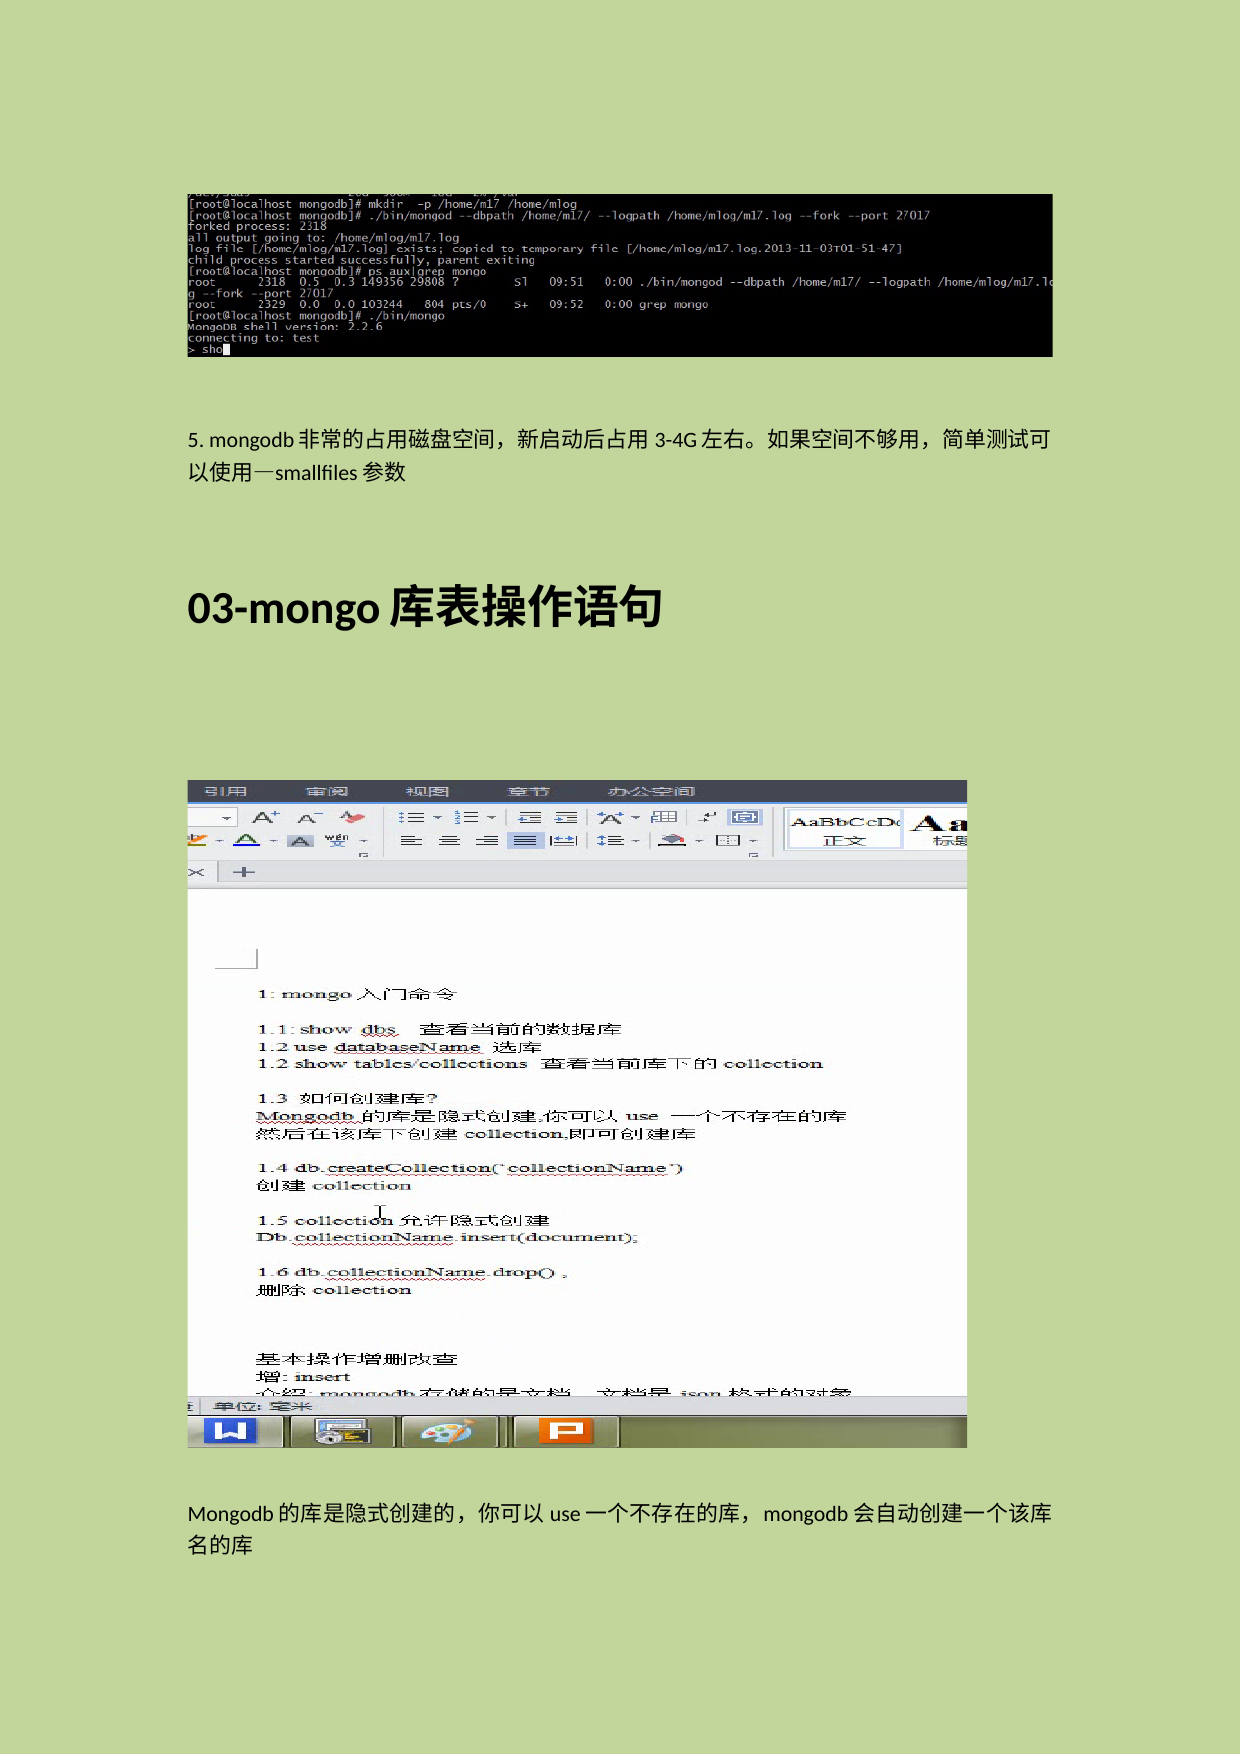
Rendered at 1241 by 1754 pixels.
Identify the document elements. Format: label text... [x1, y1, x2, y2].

subtitle 03-mongo库表操作语句 [187, 555, 1053, 652]
text 5. mongodb非常的占用磁盘空间，新启动后占用3-4G左右。如果空间不够用，简单测试可以使用—smallfiles参数 [187, 422, 1053, 487]
text Mongodb的库是隐式创建的，你可以use一个不存在的库，mongodb会自动创建一个该库名的库 [187, 1495, 1053, 1560]
picture [187, 194, 1053, 357]
picture [187, 780, 968, 1448]
